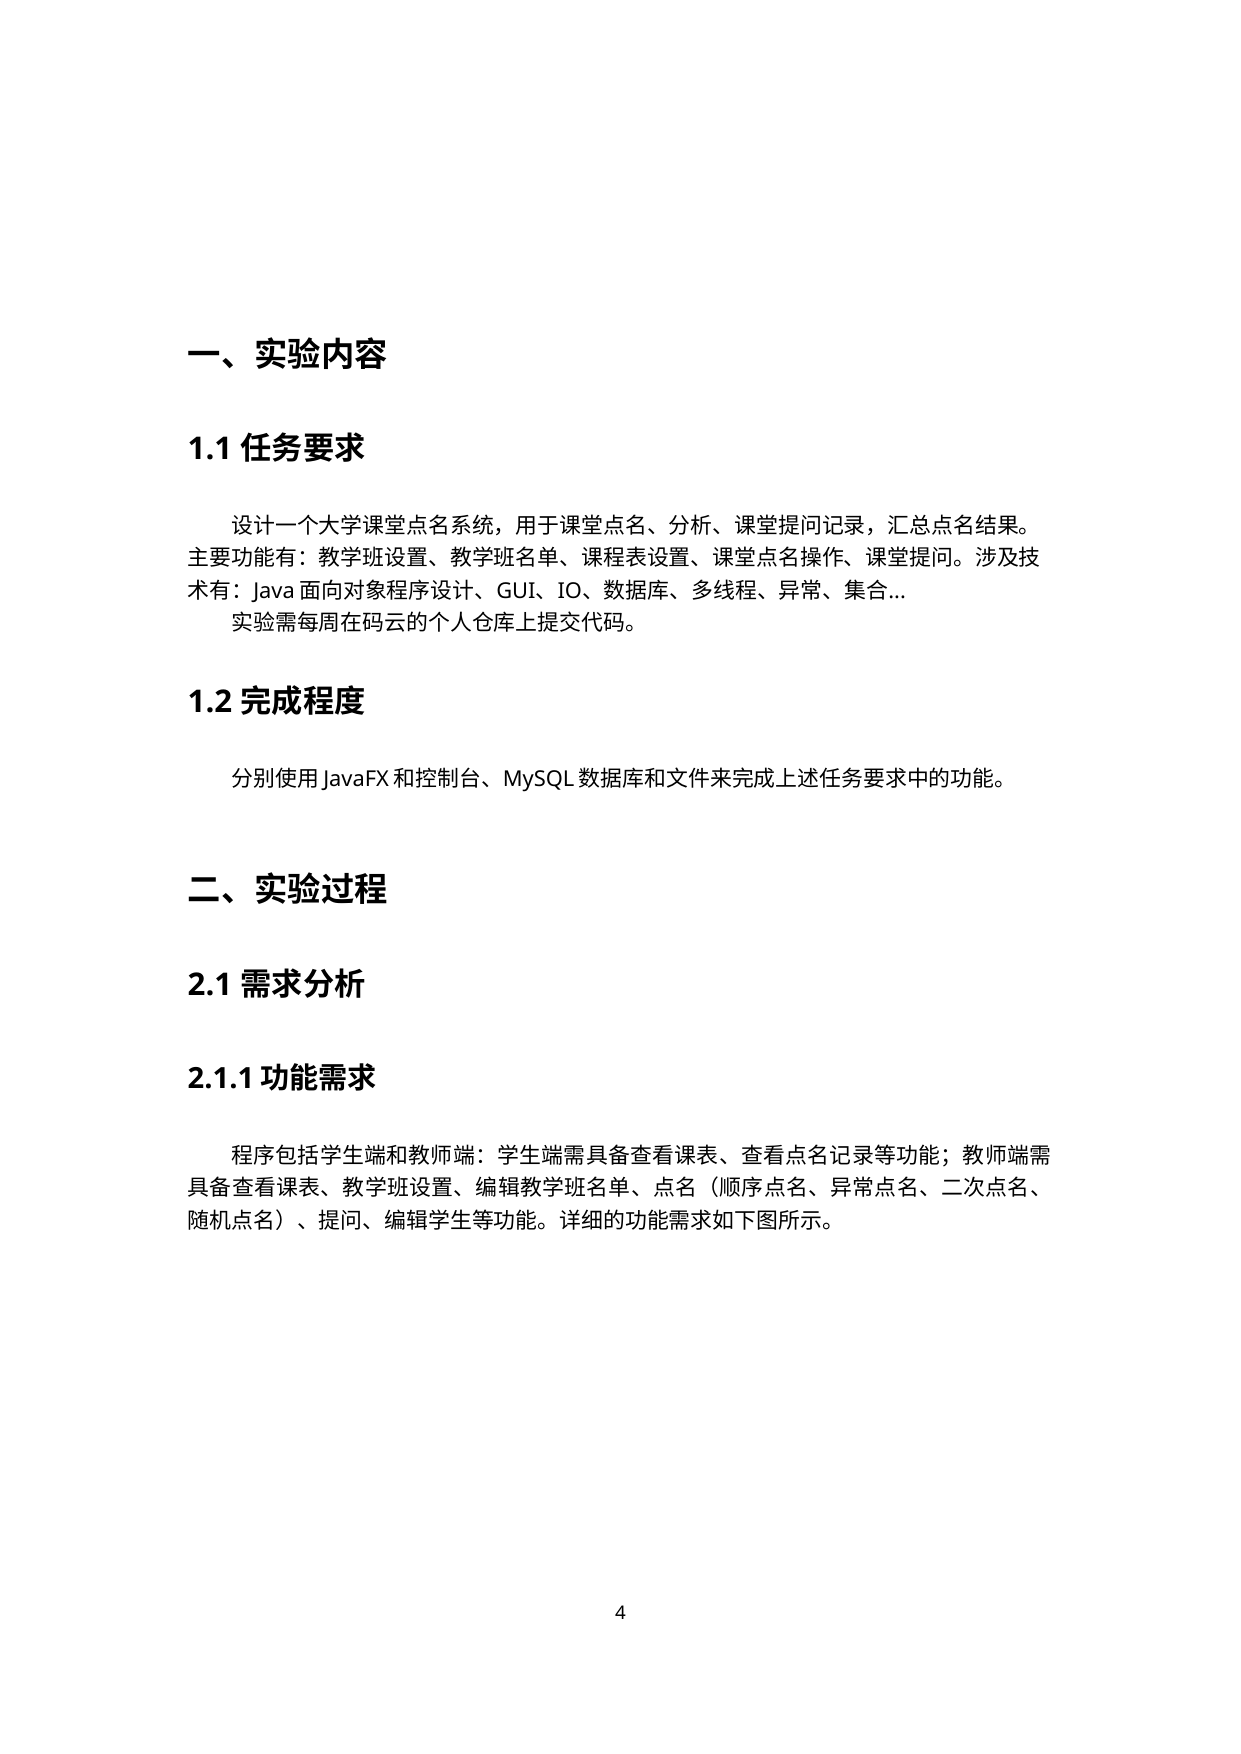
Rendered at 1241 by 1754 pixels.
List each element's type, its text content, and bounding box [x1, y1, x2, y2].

text 实验需每周在码云的个人仓库上提交代码。 [187, 605, 1053, 637]
subtitle 2.1.1功能需求 [187, 1043, 1053, 1108]
subtitle 二、实验过程 [187, 855, 1053, 920]
subtitle 2.1 需求分析 [187, 949, 1053, 1014]
text 设计一个大学课堂点名系统，用于课堂点名、分析、课堂提问记录，汇总点名结果。主要功能有：教学班设置、教学班名单、课程表设置、课堂点名操作、课堂提问。涉及技术有：Java面向对象程序设计、GUI、IO、数据库、多线程、异常、集合... [187, 507, 1053, 605]
subtitle 1.1 任务要求 [187, 413, 1053, 478]
text 分别使用JavaFX和控制台、MySQL数据库和文件来完成上述任务要求中的功能。 [187, 761, 1053, 793]
subtitle 一、实验内容 [187, 319, 1053, 384]
text 程序包括学生端和教师端：学生端需具备查看课表、查看点名记录等功能；教师端需具备查看课表、教学班设置、编辑教学班名单、点名（顺序点名、异常点名、二次点名、随机点名）、提问、编辑学生等功能。详细的功能需求如下图所示。 [187, 1137, 1053, 1235]
subtitle 1.2 完成程度 [187, 666, 1053, 731]
